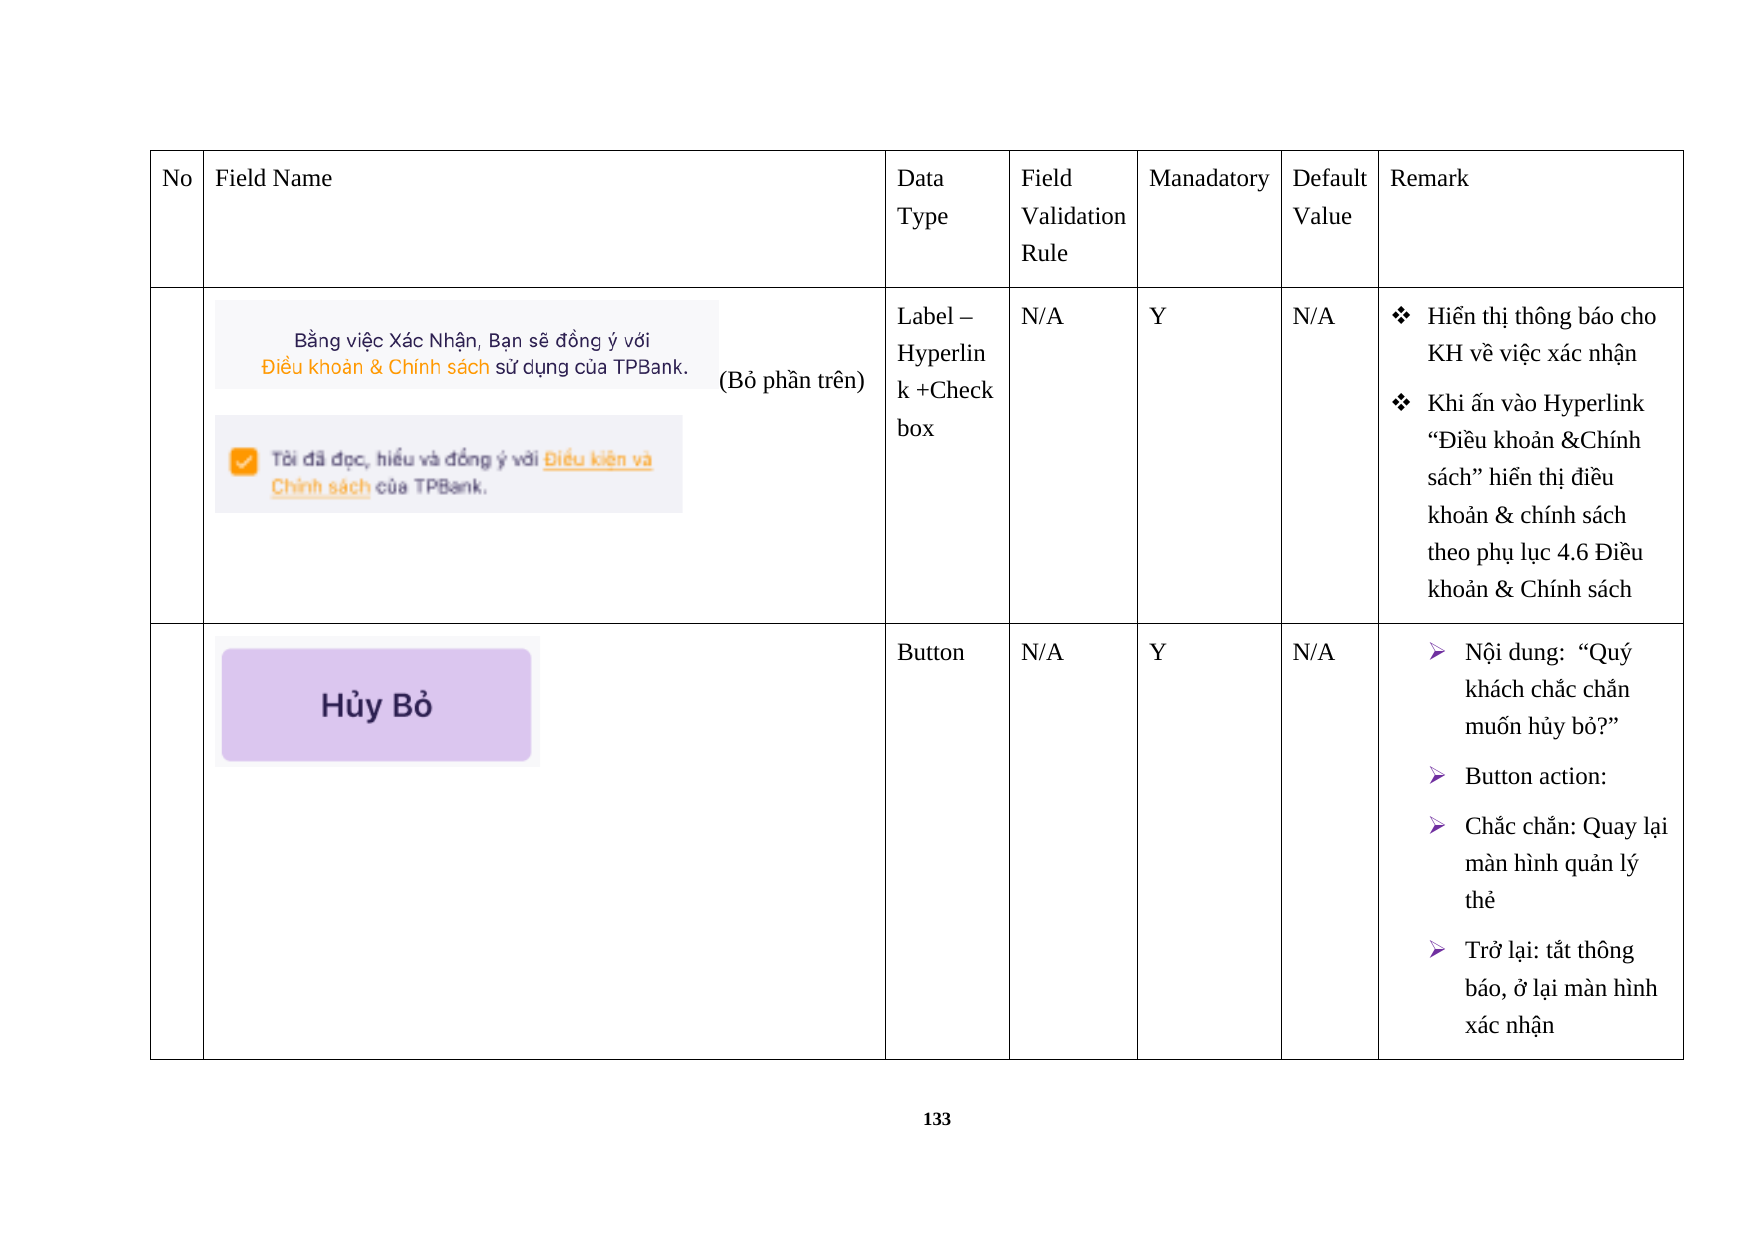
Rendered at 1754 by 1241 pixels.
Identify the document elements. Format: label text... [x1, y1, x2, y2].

table_cell Y [1138, 288, 1281, 623]
table_header Manadatory [1138, 151, 1281, 287]
picture [215, 415, 683, 513]
table_cell N/A [1282, 624, 1378, 1059]
table_cell Hiển thị thông báo cho KH về việc xác nhận Khi ấn vào Hyperlink “Điều khoản &Chính sách” hiển thị điều khoản & chính sách theo phụ lục 4.6 Điều khoản & Chính sách [1379, 288, 1683, 623]
table_header Remark [1379, 151, 1683, 287]
table_cell N/A [1010, 624, 1137, 1059]
table_cell [204, 624, 885, 1059]
table_cell [151, 624, 203, 1059]
table_cell Button [886, 624, 1009, 1059]
table_cell [151, 288, 203, 623]
table_cell N/A [1010, 288, 1137, 623]
picture [215, 636, 541, 767]
table_cell (Bỏ phần trên) [204, 288, 885, 623]
table_cell N/A [1282, 288, 1378, 623]
table_cell Label – Hyperlink +Check box [886, 288, 1009, 623]
table_cell Nội dung: “Quý khách chắc chắn muốn hủy bỏ?” Button action: Chắc chắn: Quay lại màn hình quản lý thẻ Trở lại: tắt thông báo, ở lại màn hình xác nhận [1379, 624, 1683, 1059]
table_header Default Value [1282, 151, 1378, 287]
table_cell Y [1138, 624, 1281, 1059]
table_header Data Type [886, 151, 1009, 287]
table_header Field Validation Rule [1010, 151, 1137, 287]
table_header Field Name [204, 151, 885, 287]
picture [215, 300, 719, 389]
table_header No [151, 151, 203, 287]
